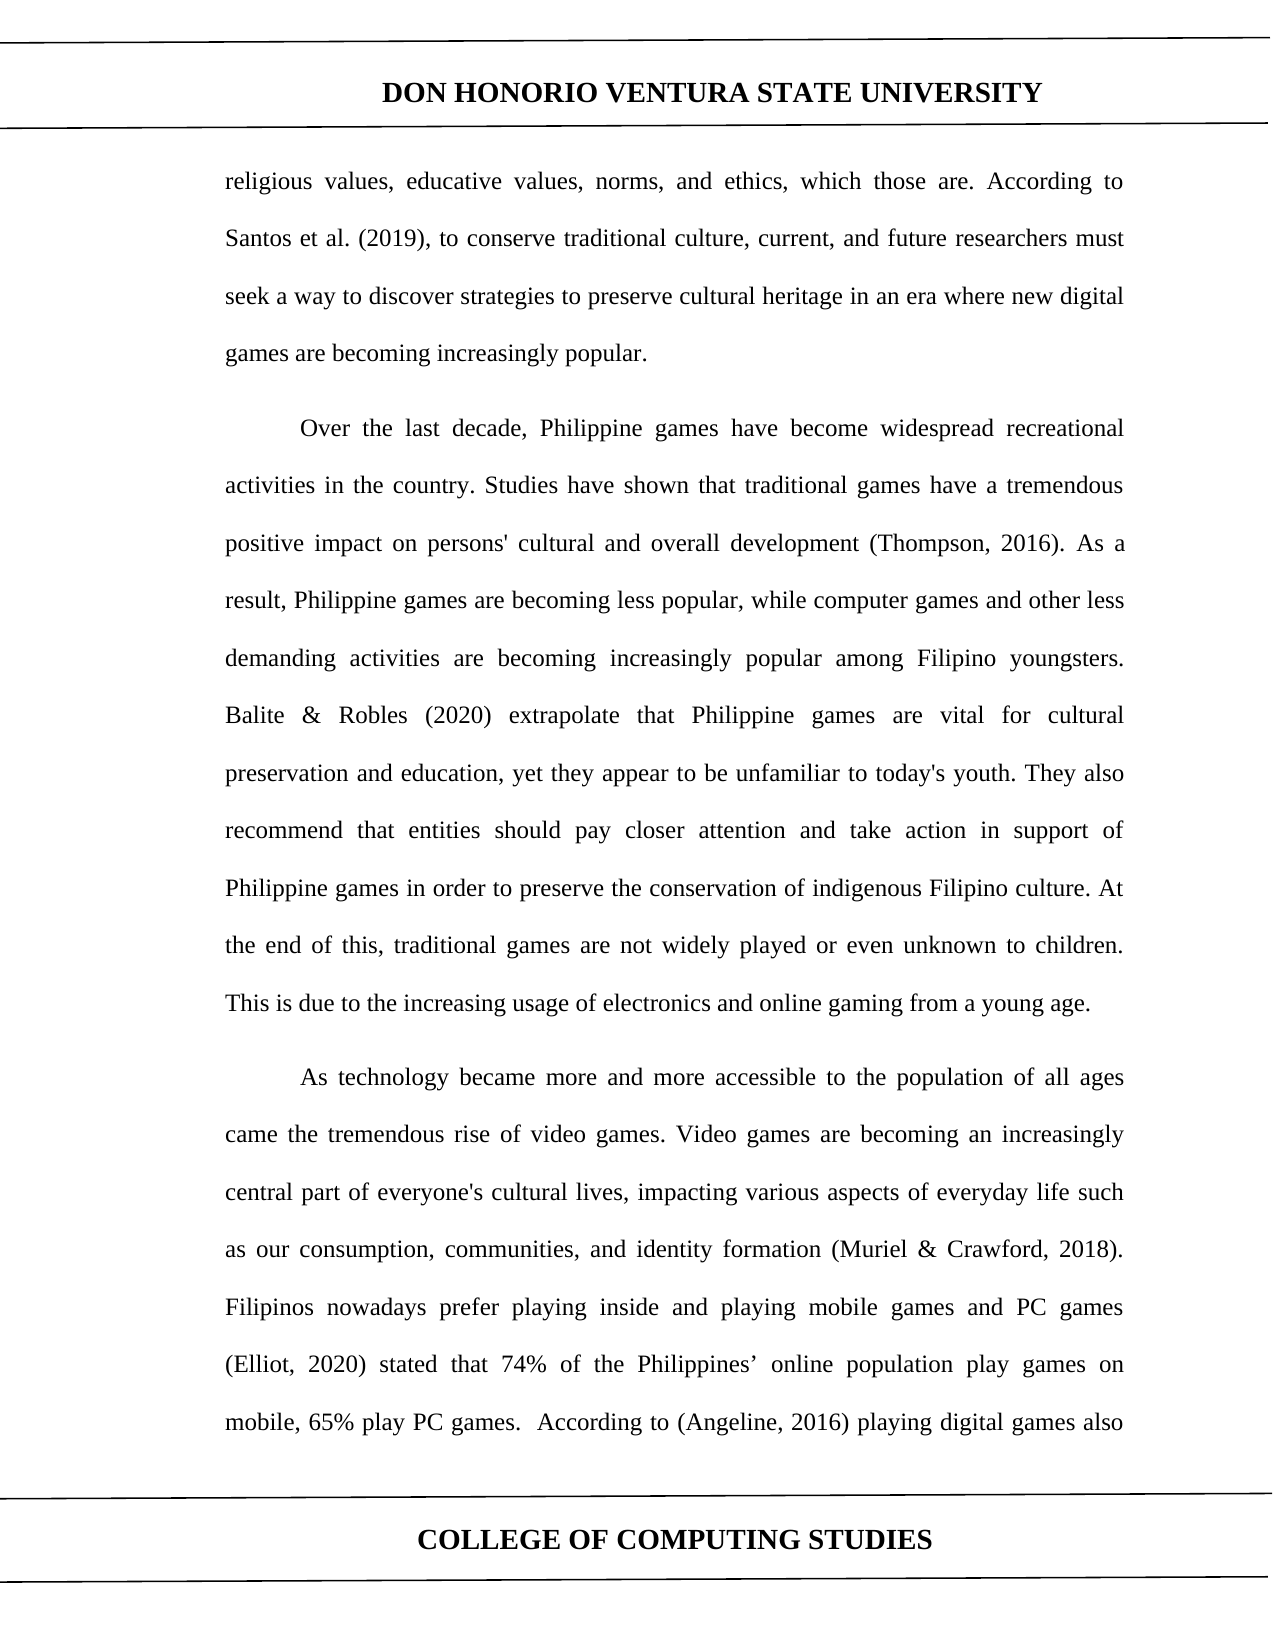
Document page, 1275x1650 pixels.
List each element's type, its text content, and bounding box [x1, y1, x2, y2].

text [225, 1062, 1125, 1436]
text Over the last decade, Philippine games have become widespread recreational activities in the country. Studies have shown that traditional games have a tremendous positive impact on persons' cultural and overall development (Thompson, 2016). As a result, Philippine games are becoming less popular, while computer games and other less demanding activities are becoming increasingly popular among Filipino youngsters. Balite & Robles (2020) extrapolate that Philippine games are vital for cultural preservation and education, yet they appear to be unfamiliar to today's youth. They also recommend that entities should pay closer attention and take action in support of Philippine games in order to preserve the conservation of indigenous Filipino culture. At the end of this, traditional games are not widely played or even unknown to children. This is due to the increasing usage of electronics and online gaming from a young age. [225, 413, 1125, 1016]
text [225, 166, 1125, 367]
